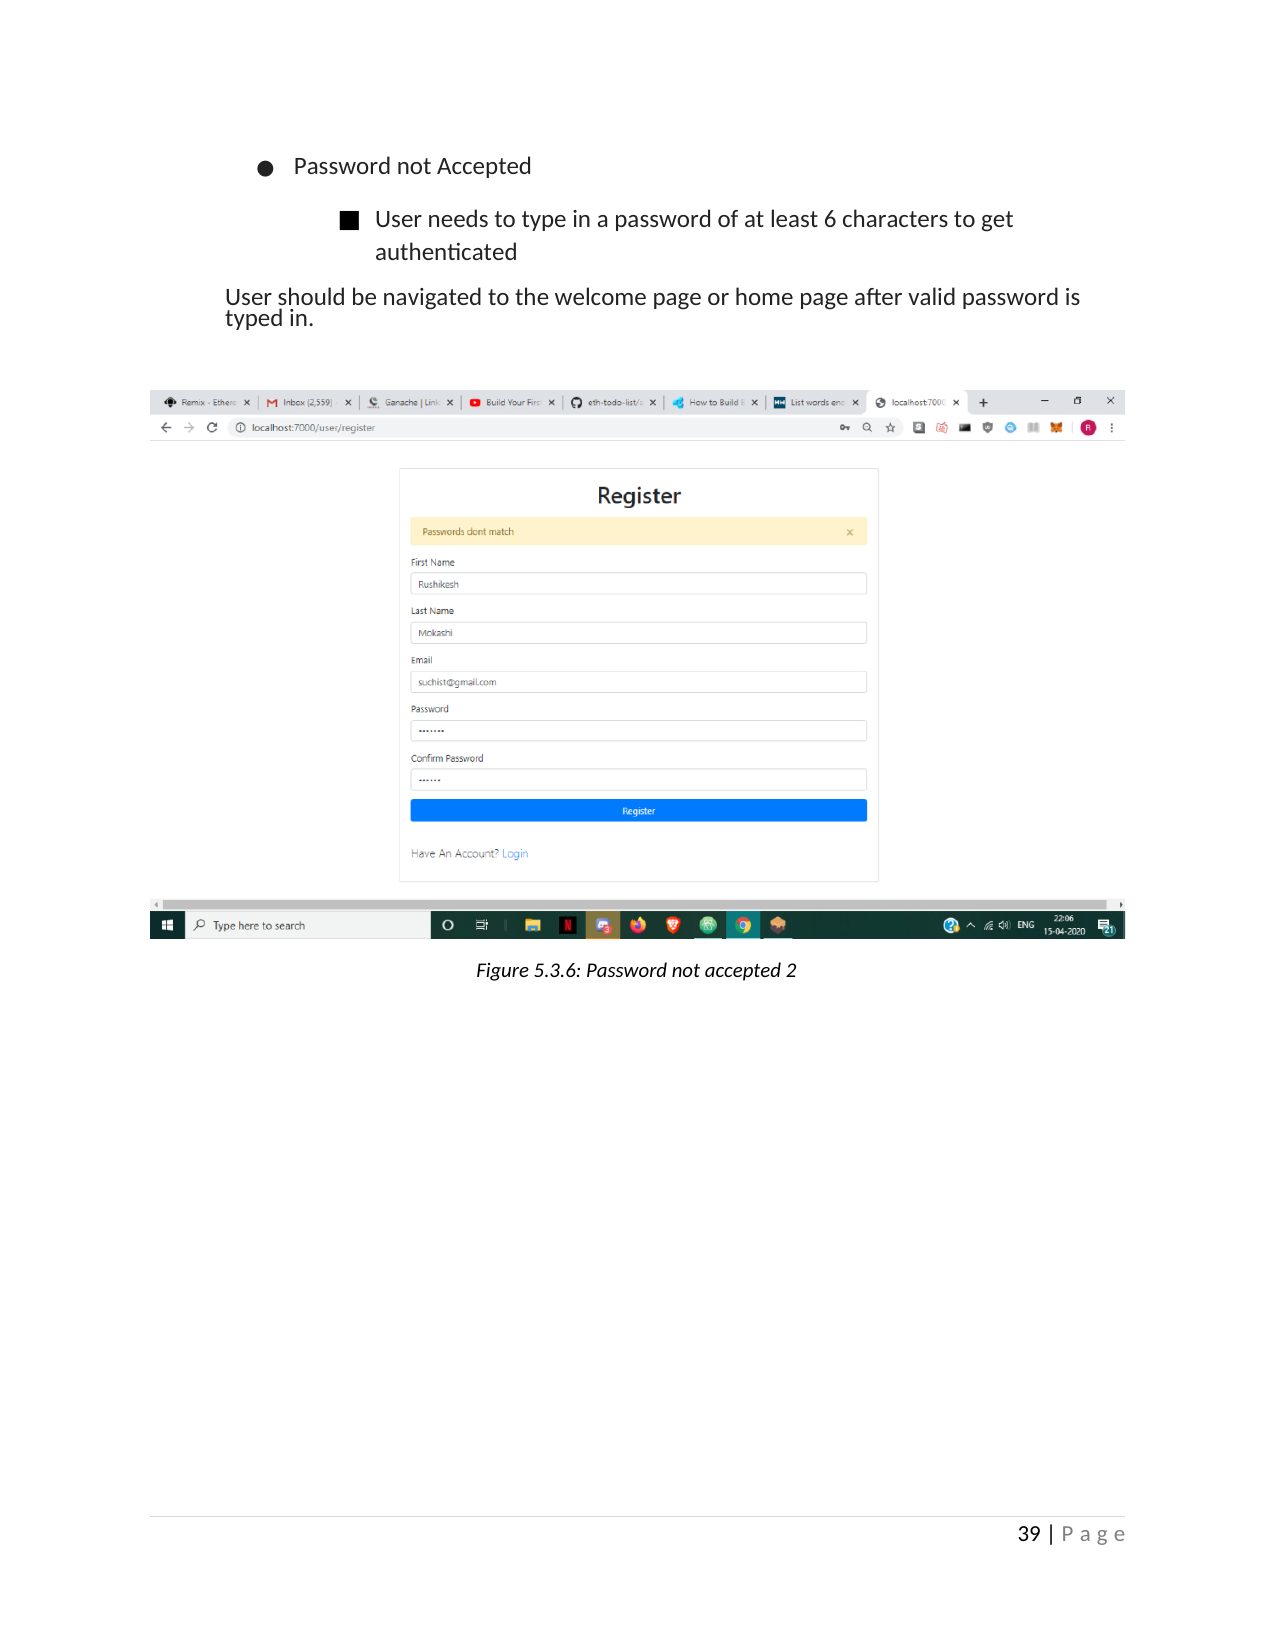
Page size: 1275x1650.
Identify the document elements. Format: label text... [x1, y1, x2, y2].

text Figure 5.3.6: Password not accepted 2 [150, 958, 1124, 983]
text User should be navigated to the welcome page or home page after valid password is typed in. [225, 289, 1125, 331]
list Password not Accepted [256, 150, 1125, 181]
picture [150, 390, 1125, 939]
list User needs to type in a password of at least 6 characters to get authenticated [337, 203, 1124, 267]
